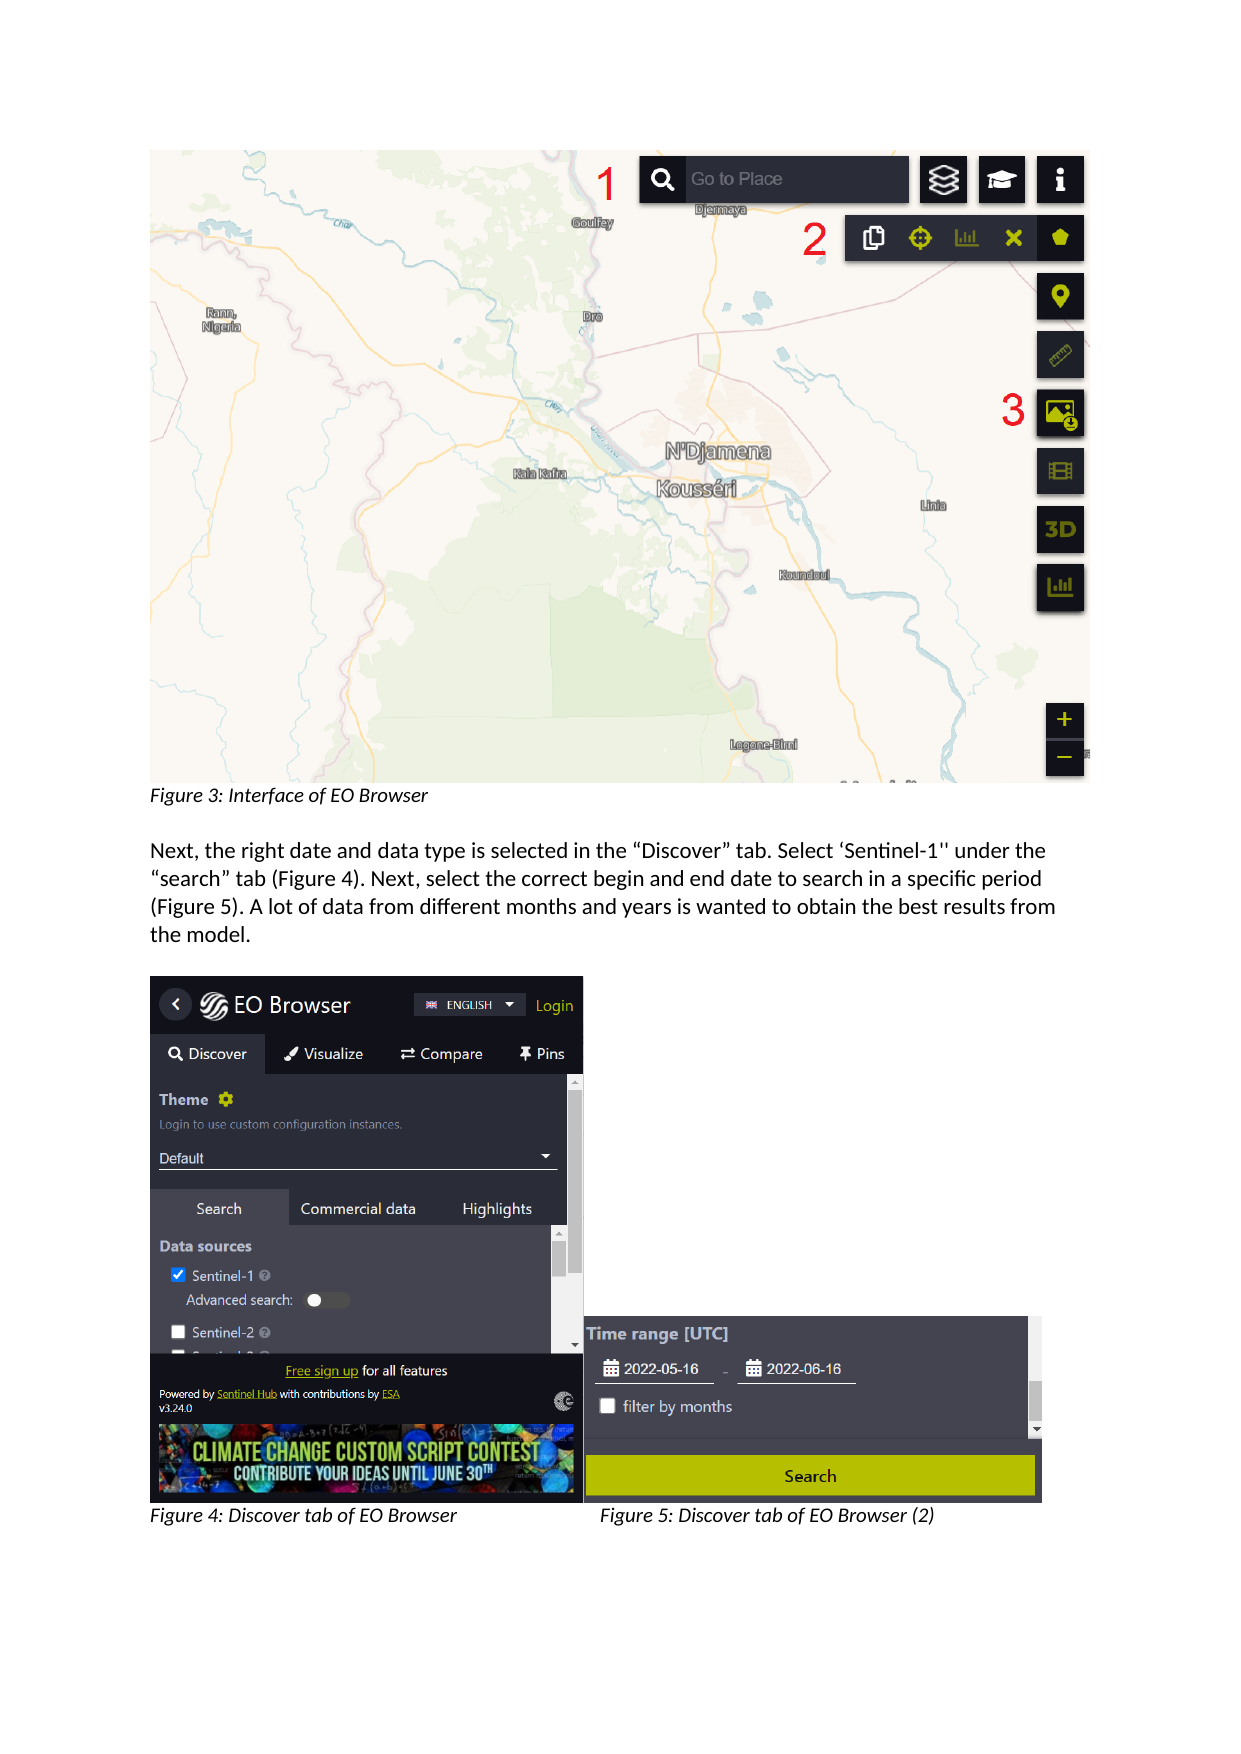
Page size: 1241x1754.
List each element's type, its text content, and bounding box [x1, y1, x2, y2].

text Figure 4: Discover tab of EO Browser Figure 5: Discover tab of EO Browser (2) [150, 1503, 1090, 1528]
text Figure 3: Interface of EO Browser [150, 783, 1090, 808]
text Next, the right date and data type is selected in the “Discover” tab. Select ‘Sentinel-1'' under the “search” tab (Figure 4). Next, select the correct begin and end date to search in a specific period (Figure 5). A lot of data from different months and years is wanted to obtain the best results from the model. [150, 836, 1090, 948]
picture [150, 150, 1091, 783]
picture [150, 976, 1042, 1503]
